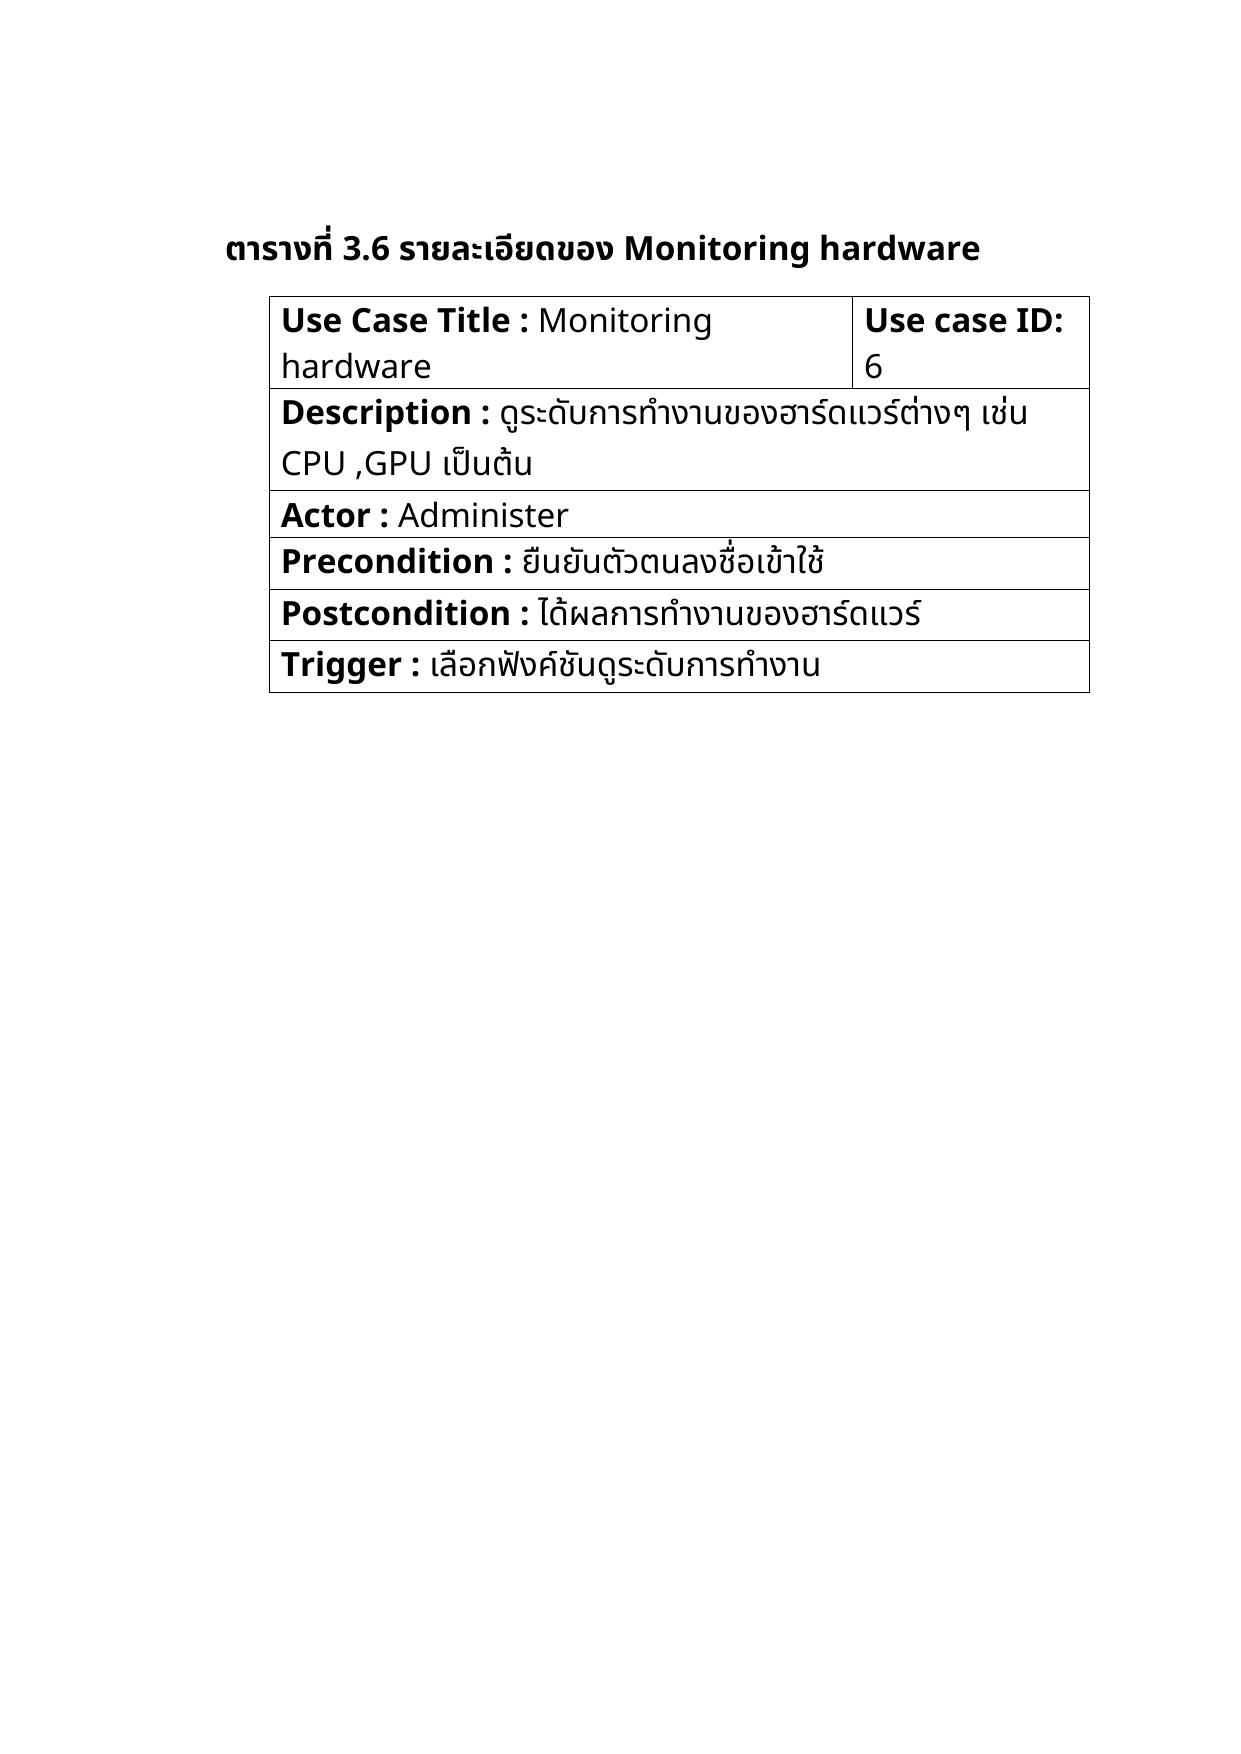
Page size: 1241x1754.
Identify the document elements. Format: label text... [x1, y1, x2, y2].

table_cell Trigger : เลือกฟังค์ชันดูระดับการทำงาน [270, 641, 1089, 692]
table_cell Precondition : ยืนยันตัวตนลงชื่อเข้าใช้ [270, 538, 1089, 588]
table_cell Actor : Administer [270, 491, 1089, 537]
table_cell Description : ดูระดับการทำงานของฮาร์ดแวร์ต่างๆ เช่น CPU ,GPU เป็นต้น [270, 389, 1089, 490]
table_header Use case ID: 6 [853, 297, 1089, 388]
text ตารางที่ 3.6 รายละเอียดของ Monitoring hardware [225, 225, 1090, 276]
table_cell Postcondition : ได้ผลการทำงานของฮาร์ดแวร์ [270, 590, 1089, 640]
table_header Use Case Title : Monitoring hardware [270, 297, 852, 388]
